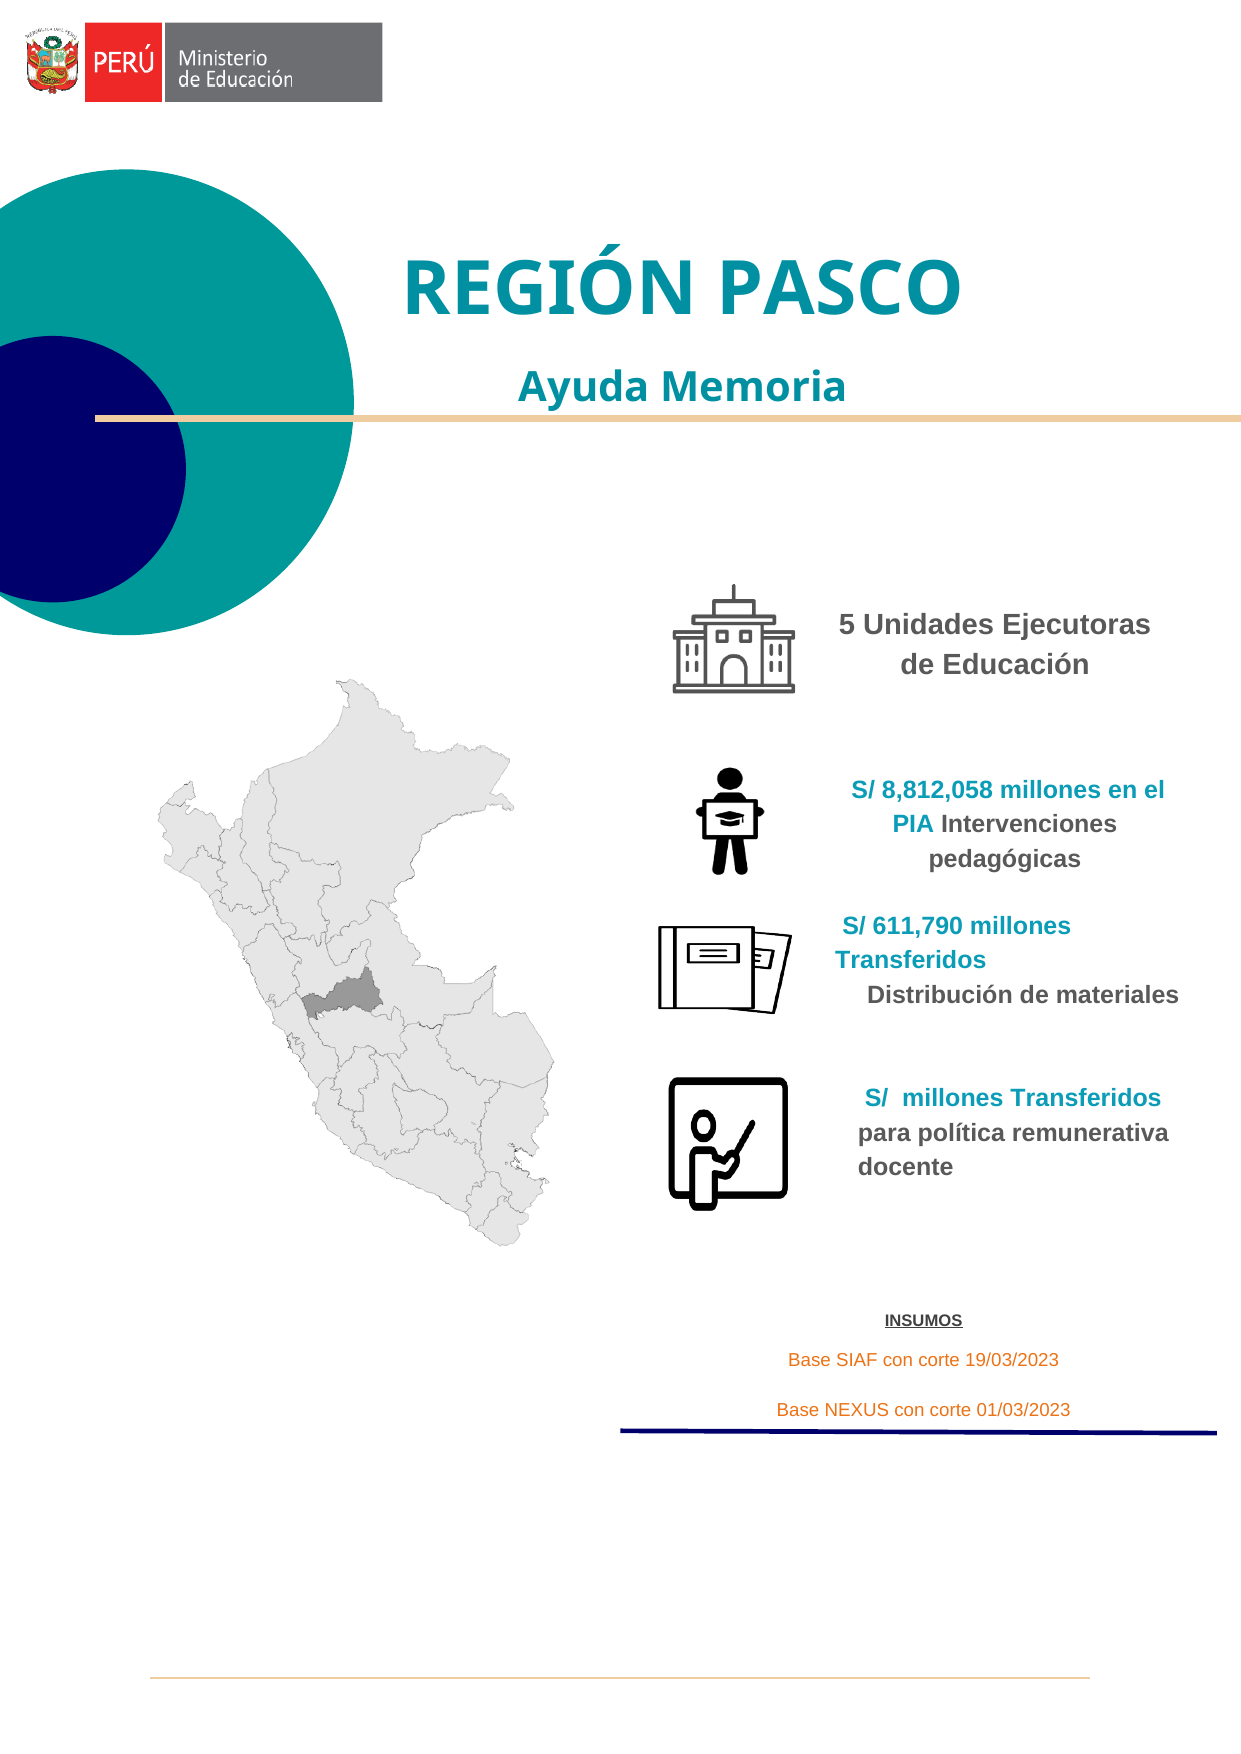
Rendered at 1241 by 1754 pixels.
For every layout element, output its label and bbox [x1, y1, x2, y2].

picture [21, 28, 81, 98]
picture [179, 50, 292, 87]
picture [150, 675, 586, 1255]
picture [646, 1045, 801, 1227]
picture [617, 913, 816, 1021]
picture [664, 749, 793, 894]
